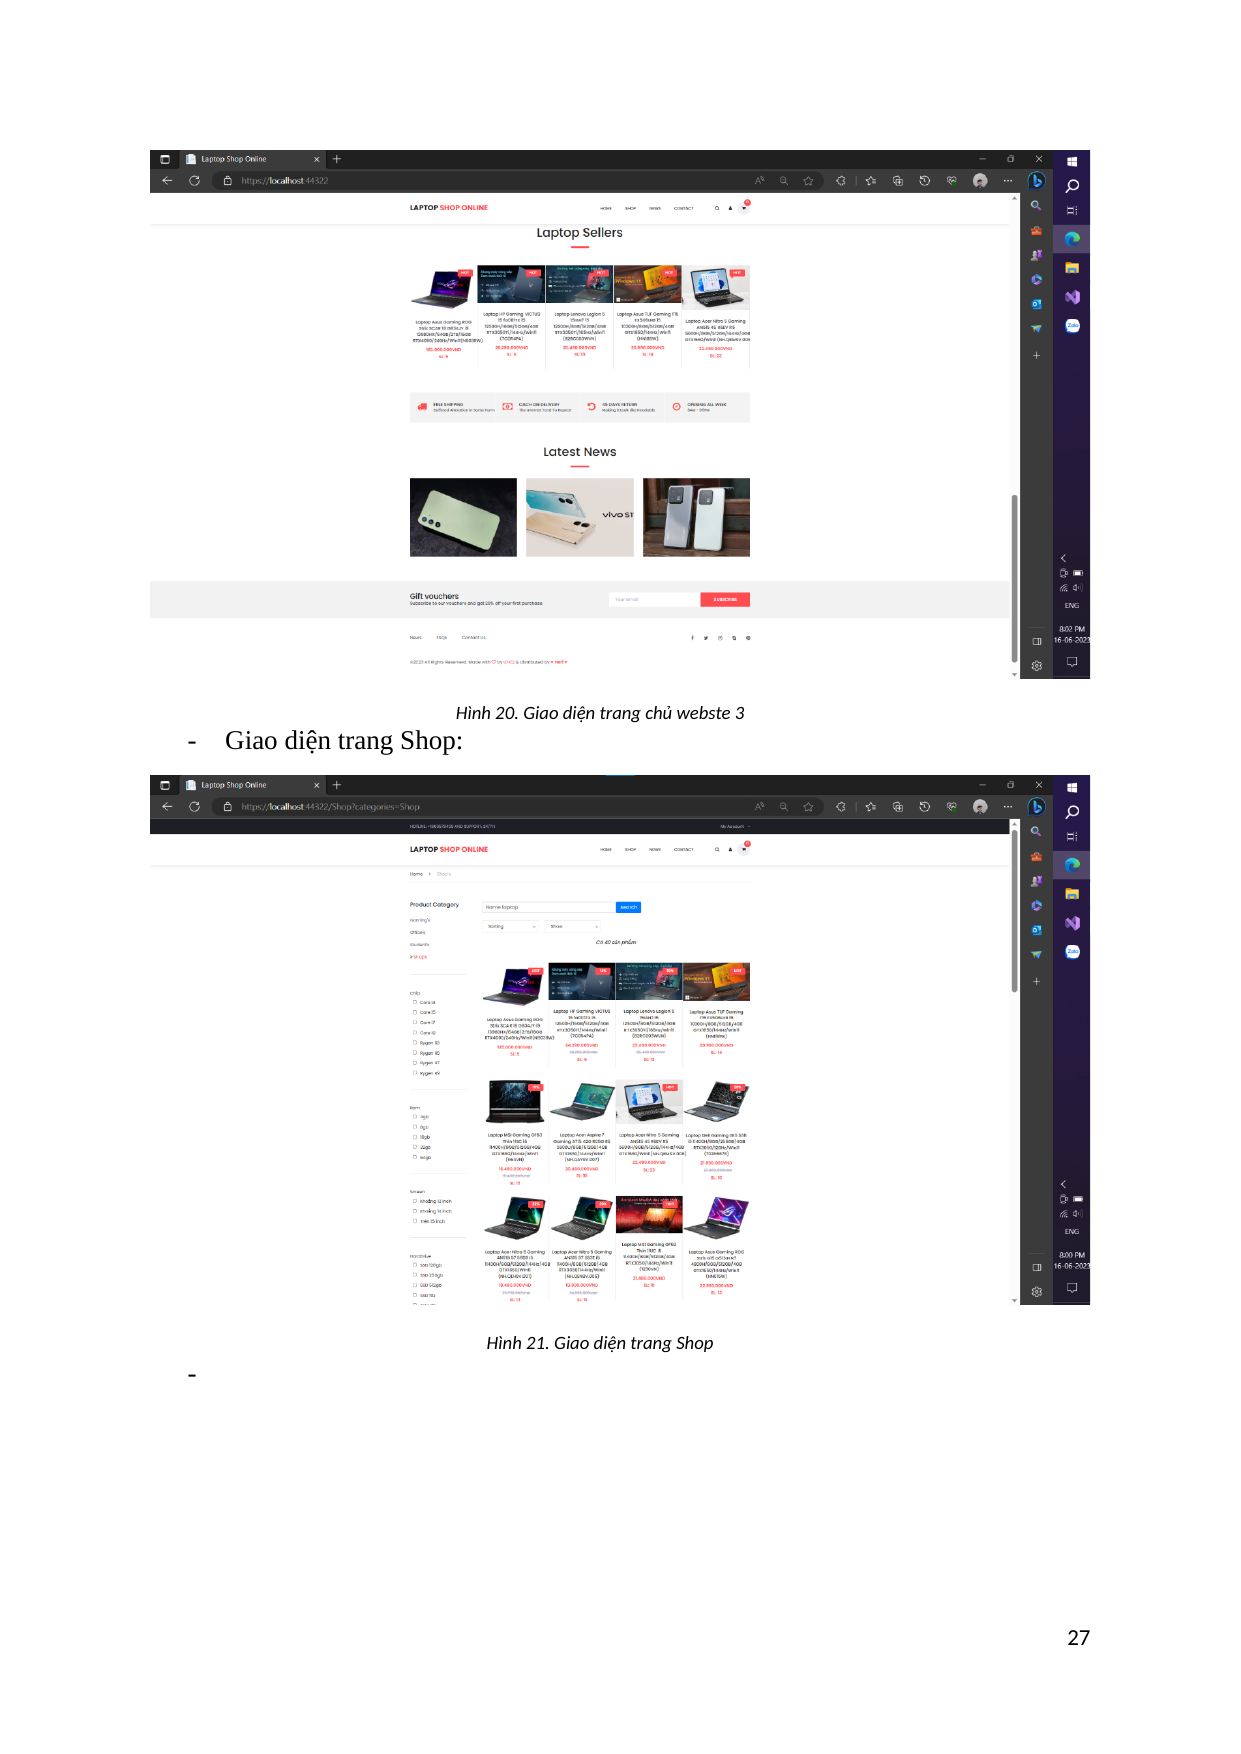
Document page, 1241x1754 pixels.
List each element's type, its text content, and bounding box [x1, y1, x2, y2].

picture [150, 775, 1091, 1305]
picture [150, 150, 1091, 679]
list Giao diện trang Shop: [187, 679, 1090, 755]
